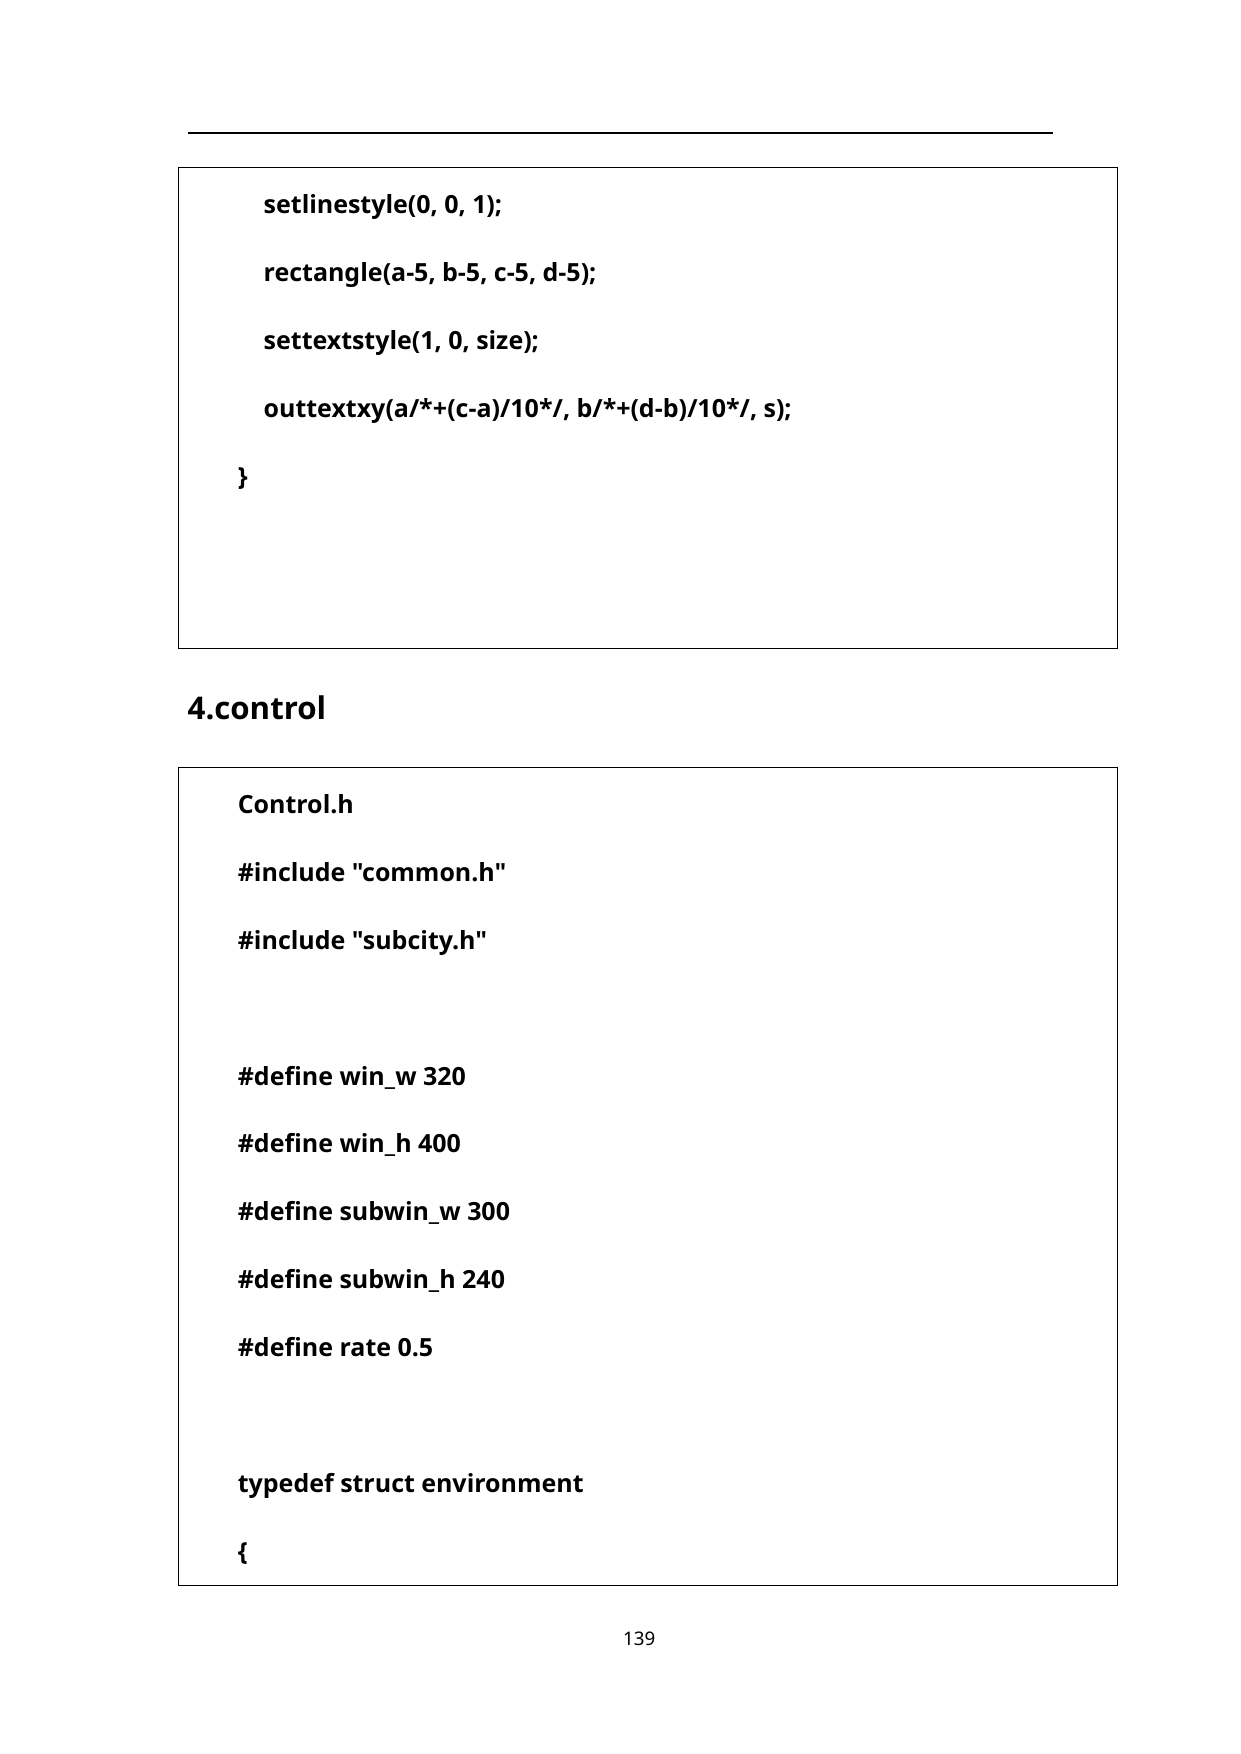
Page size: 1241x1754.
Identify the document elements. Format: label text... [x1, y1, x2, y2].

text { [179, 1514, 1117, 1585]
text setlinestyle(0, 0, 1); [179, 168, 1117, 238]
text #define rate 0.5 [187, 1313, 1053, 1381]
subtitle 4.control [187, 674, 1053, 742]
text #define subwin_h 240 [187, 1245, 1053, 1313]
text typedef struct environment [187, 1449, 1053, 1514]
text } [187, 442, 1053, 510]
text rectangle(a-5, b-5, c-5, d-5); [187, 238, 1053, 306]
text #define win_h 400 [187, 1109, 1053, 1177]
text Control.h [179, 768, 1117, 838]
text #define win_w 320 [187, 1041, 1053, 1109]
text outtextxy(a/*+(c-a)/10*/, b/*+(d-b)/10*/, s); [187, 374, 1053, 442]
text settextstyle(1, 0, size); [187, 306, 1053, 374]
text #define subwin_w 300 [187, 1177, 1053, 1245]
text #include "common.h" [187, 838, 1053, 906]
text #include "subcity.h" [187, 906, 1053, 973]
